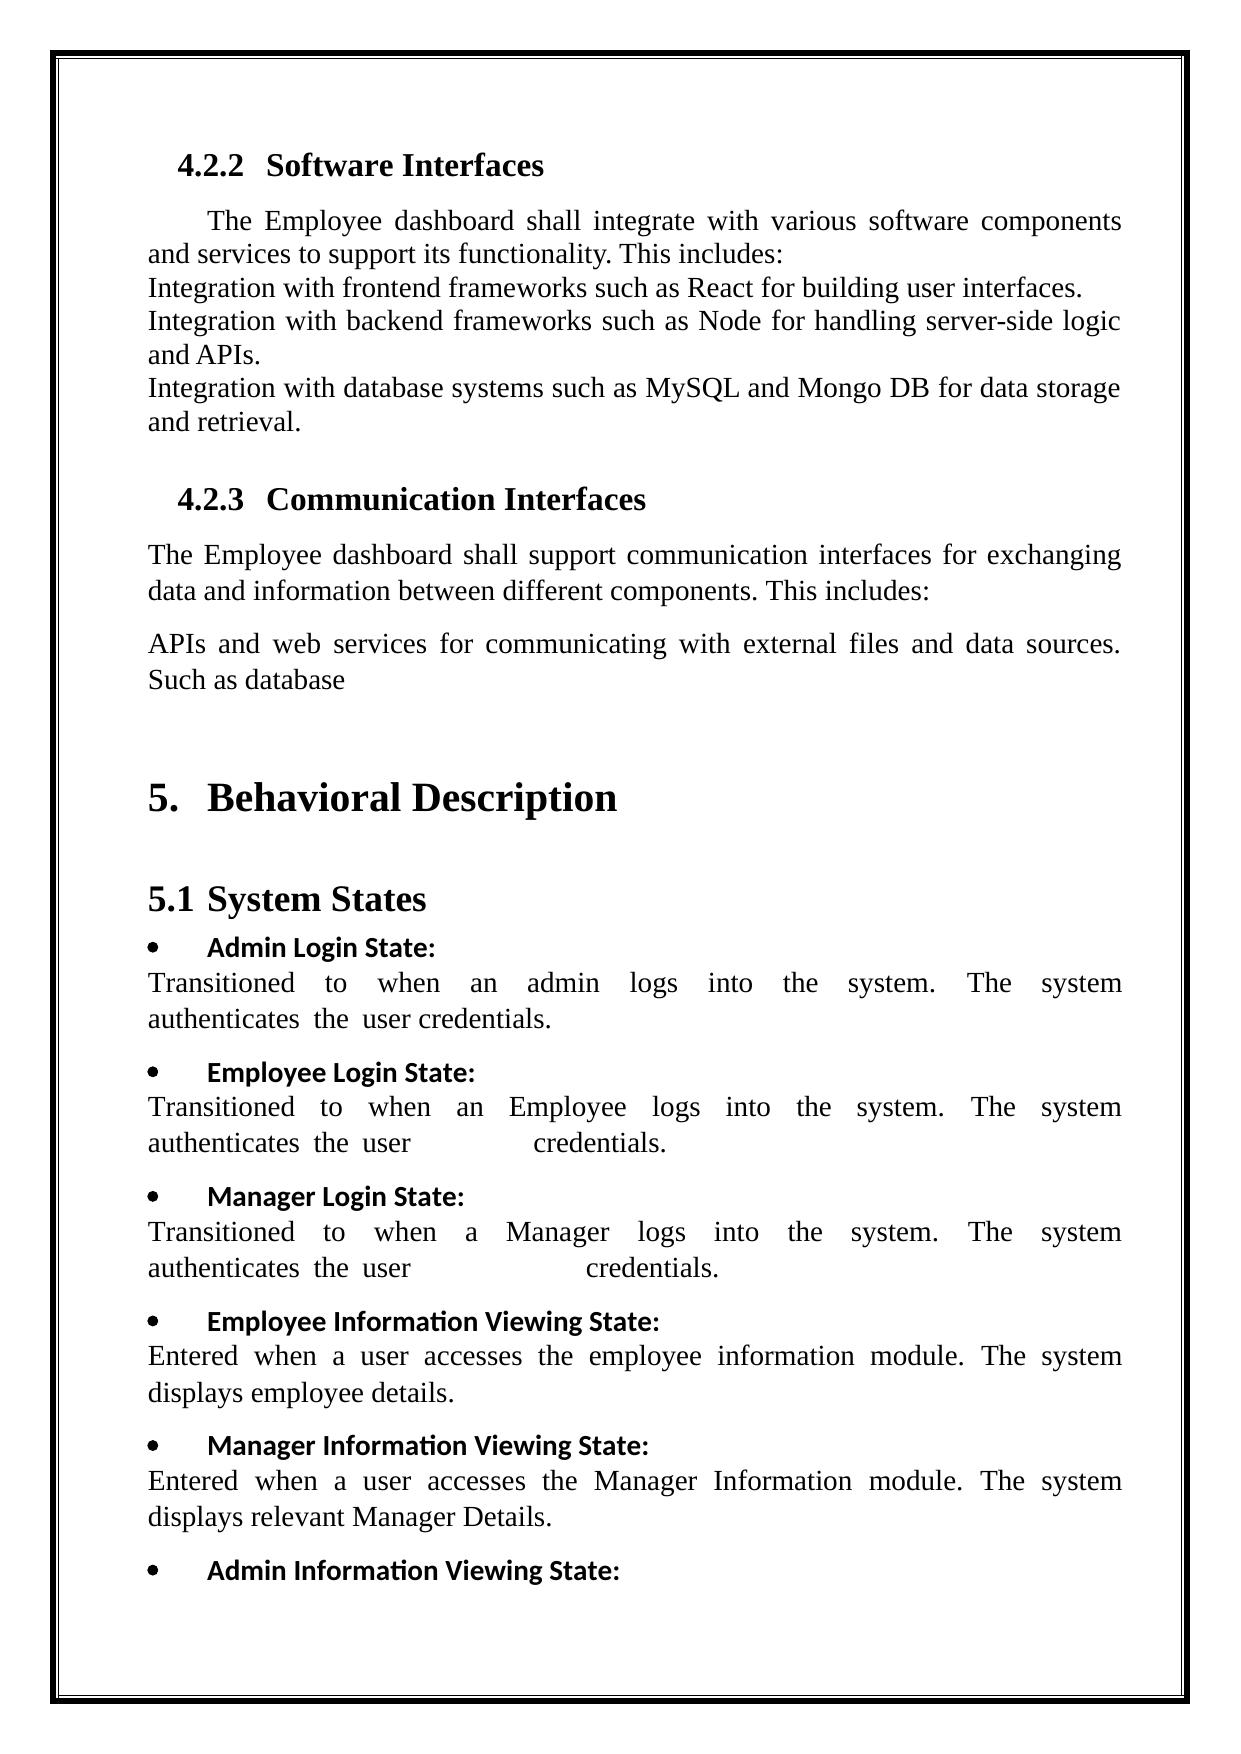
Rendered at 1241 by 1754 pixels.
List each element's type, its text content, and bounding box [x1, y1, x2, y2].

text APIs and web services for communicating with external files and data sources. Such as database [148, 626, 1122, 696]
text Transitioned to when an Employee logs into the system. The system authenticates the user credentials. [148, 1089, 1122, 1159]
list Admin Login State: [148, 929, 1122, 965]
list Software Interfaces [177, 145, 1122, 183]
list Employee Login State: [148, 1054, 1122, 1089]
list Manager Information Viewing State: [148, 1427, 1122, 1463]
text Integration with database systems such as MySQL and Mongo DB for data storage and retrieval. [148, 371, 1122, 438]
list Manager Login State: [148, 1178, 1122, 1214]
text Transitioned to when a Manager logs into the system. The system authenticates the user credentials. [148, 1214, 1122, 1284]
text Entered when a user accesses the Manager Information module. The system displays relevant Manager Details. [148, 1463, 1122, 1533]
list System States [148, 876, 1122, 919]
list Admin Information Viewing State: [148, 1552, 1122, 1588]
list Employee Information Viewing State: [148, 1303, 1122, 1338]
text The Employee dashboard shall integrate with various software components and services to support its functionality. This includes: [148, 203, 1122, 270]
text Entered when a user accesses the employee information module. The system displays employee details. [148, 1338, 1122, 1408]
text Integration with frontend frameworks such as React for building user interfaces. [148, 270, 1122, 303]
list Behavioral Description [148, 773, 1122, 821]
text Integration with backend frameworks such as Node for handling server-side logic and APIs. [148, 303, 1122, 371]
text The Employee dashboard shall support communication interfaces for exchanging data and information between different components. This includes: [148, 537, 1122, 607]
list Communication Interfaces [177, 479, 1122, 517]
text Transitioned to when an admin logs into the system. The system authenticates the user credentials. [148, 965, 1122, 1034]
